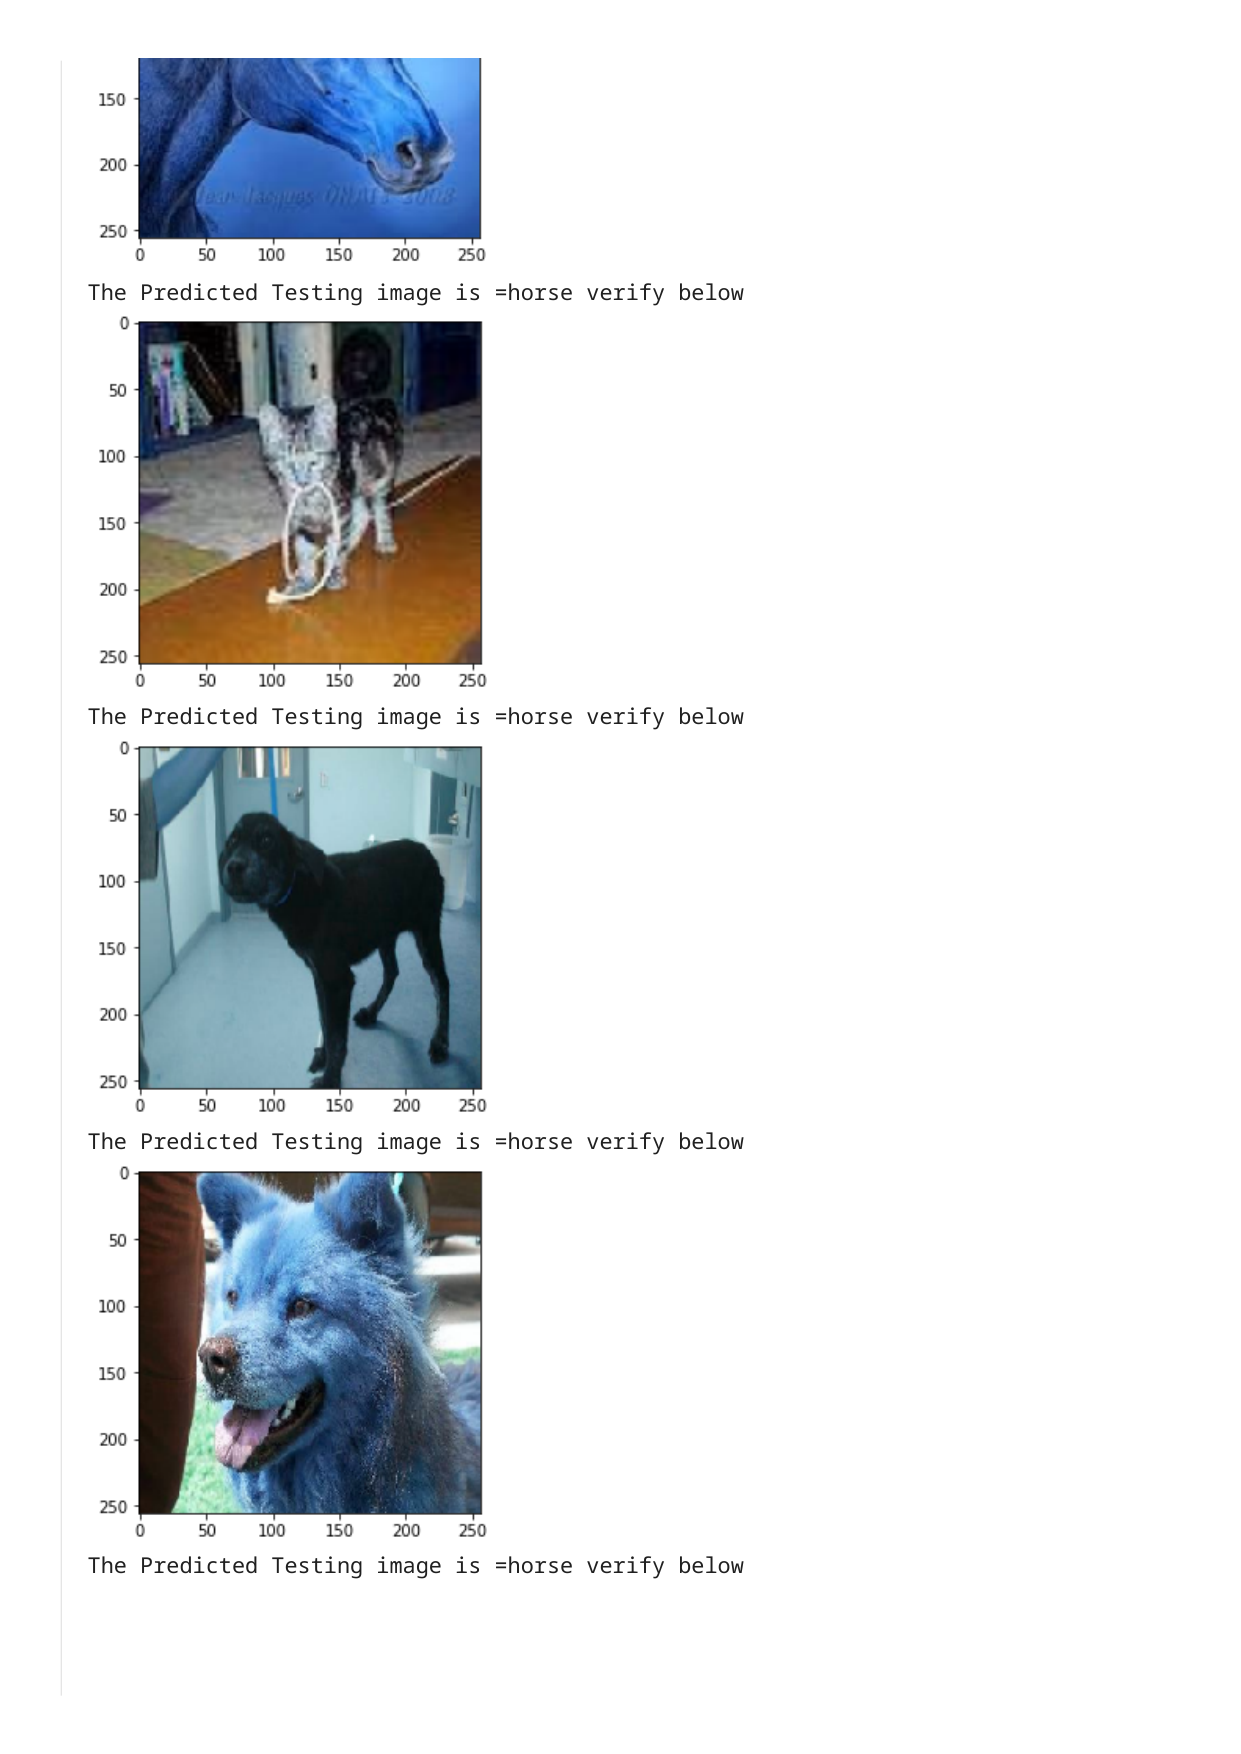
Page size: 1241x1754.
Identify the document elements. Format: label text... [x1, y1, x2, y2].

text The Predicted Testing image is =horse verify below [87, 276, 1198, 306]
picture [87, 307, 498, 701]
text The Predicted Testing image is =horse verify below [87, 701, 1198, 731]
picture [87, 731, 498, 1126]
picture [87, 58, 497, 275]
text The Predicted Testing image is =horse verify below [87, 1126, 1198, 1156]
text The Predicted Testing image is =horse verify below [87, 1550, 1198, 1580]
picture [87, 1156, 498, 1551]
